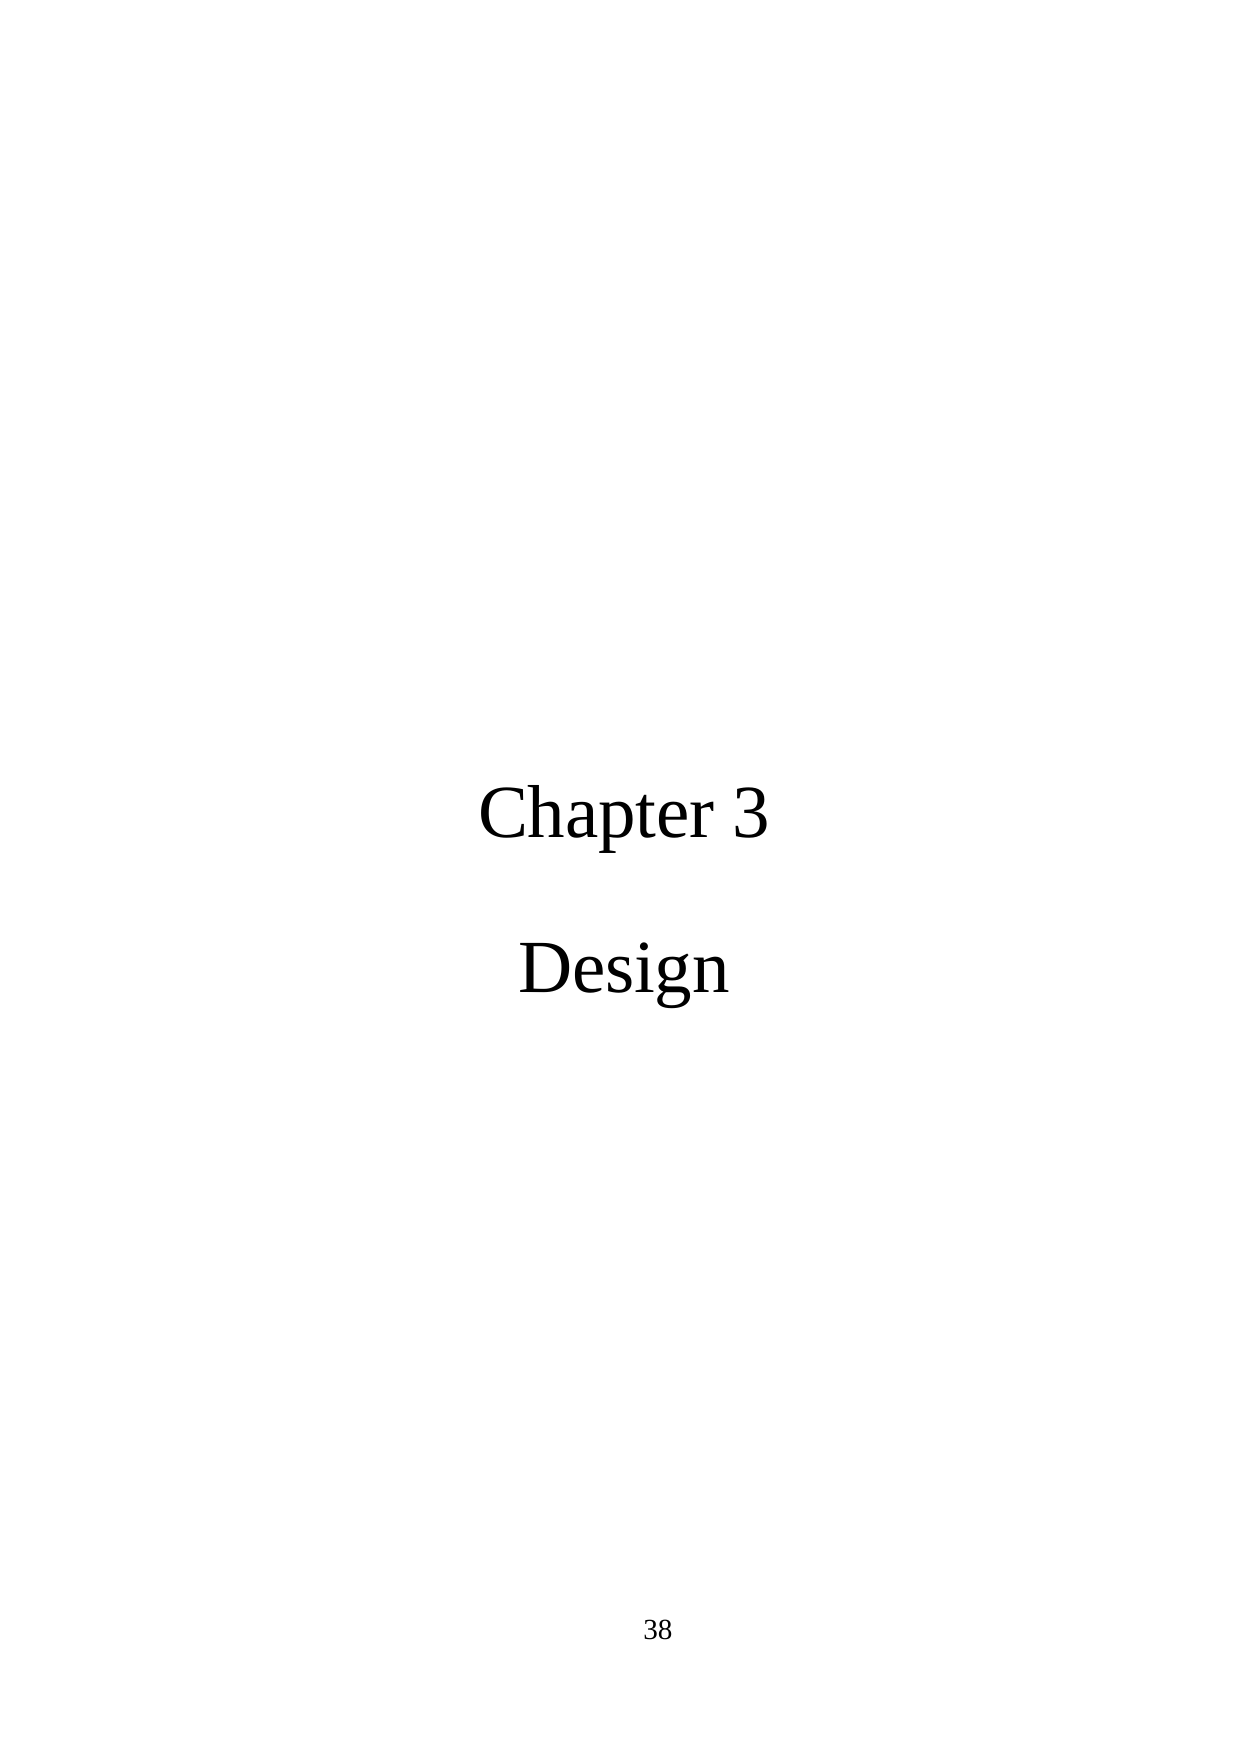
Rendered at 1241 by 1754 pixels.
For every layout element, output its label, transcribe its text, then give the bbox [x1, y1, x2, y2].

text Design [225, 922, 1023, 1008]
text Chapter 3 [225, 767, 1023, 854]
